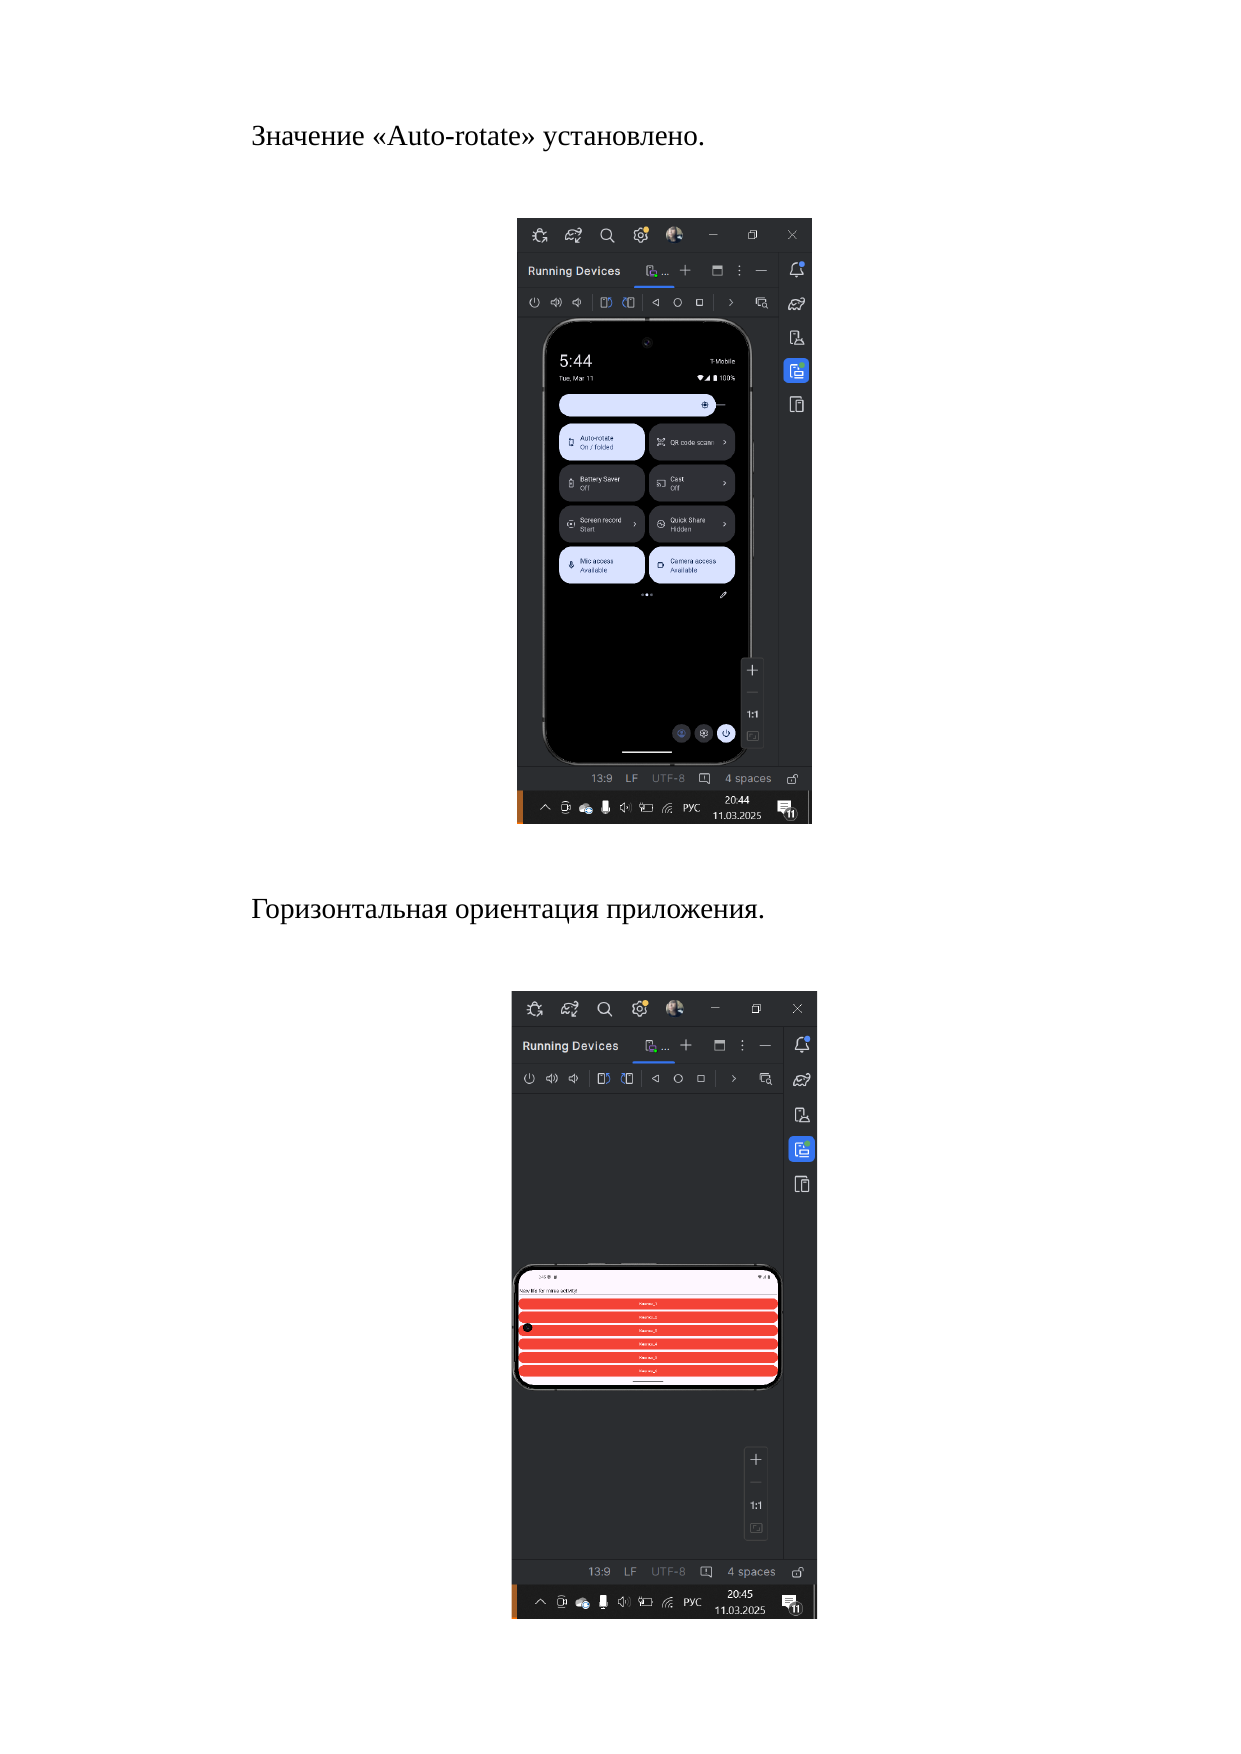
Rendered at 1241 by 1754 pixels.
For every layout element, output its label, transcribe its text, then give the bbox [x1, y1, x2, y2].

text Значение «Auto-rotate» установлено. [177, 118, 1152, 152]
picture [517, 218, 812, 824]
picture [511, 991, 818, 1619]
text Горизонтальная ориентация приложения. [177, 891, 1152, 924]
